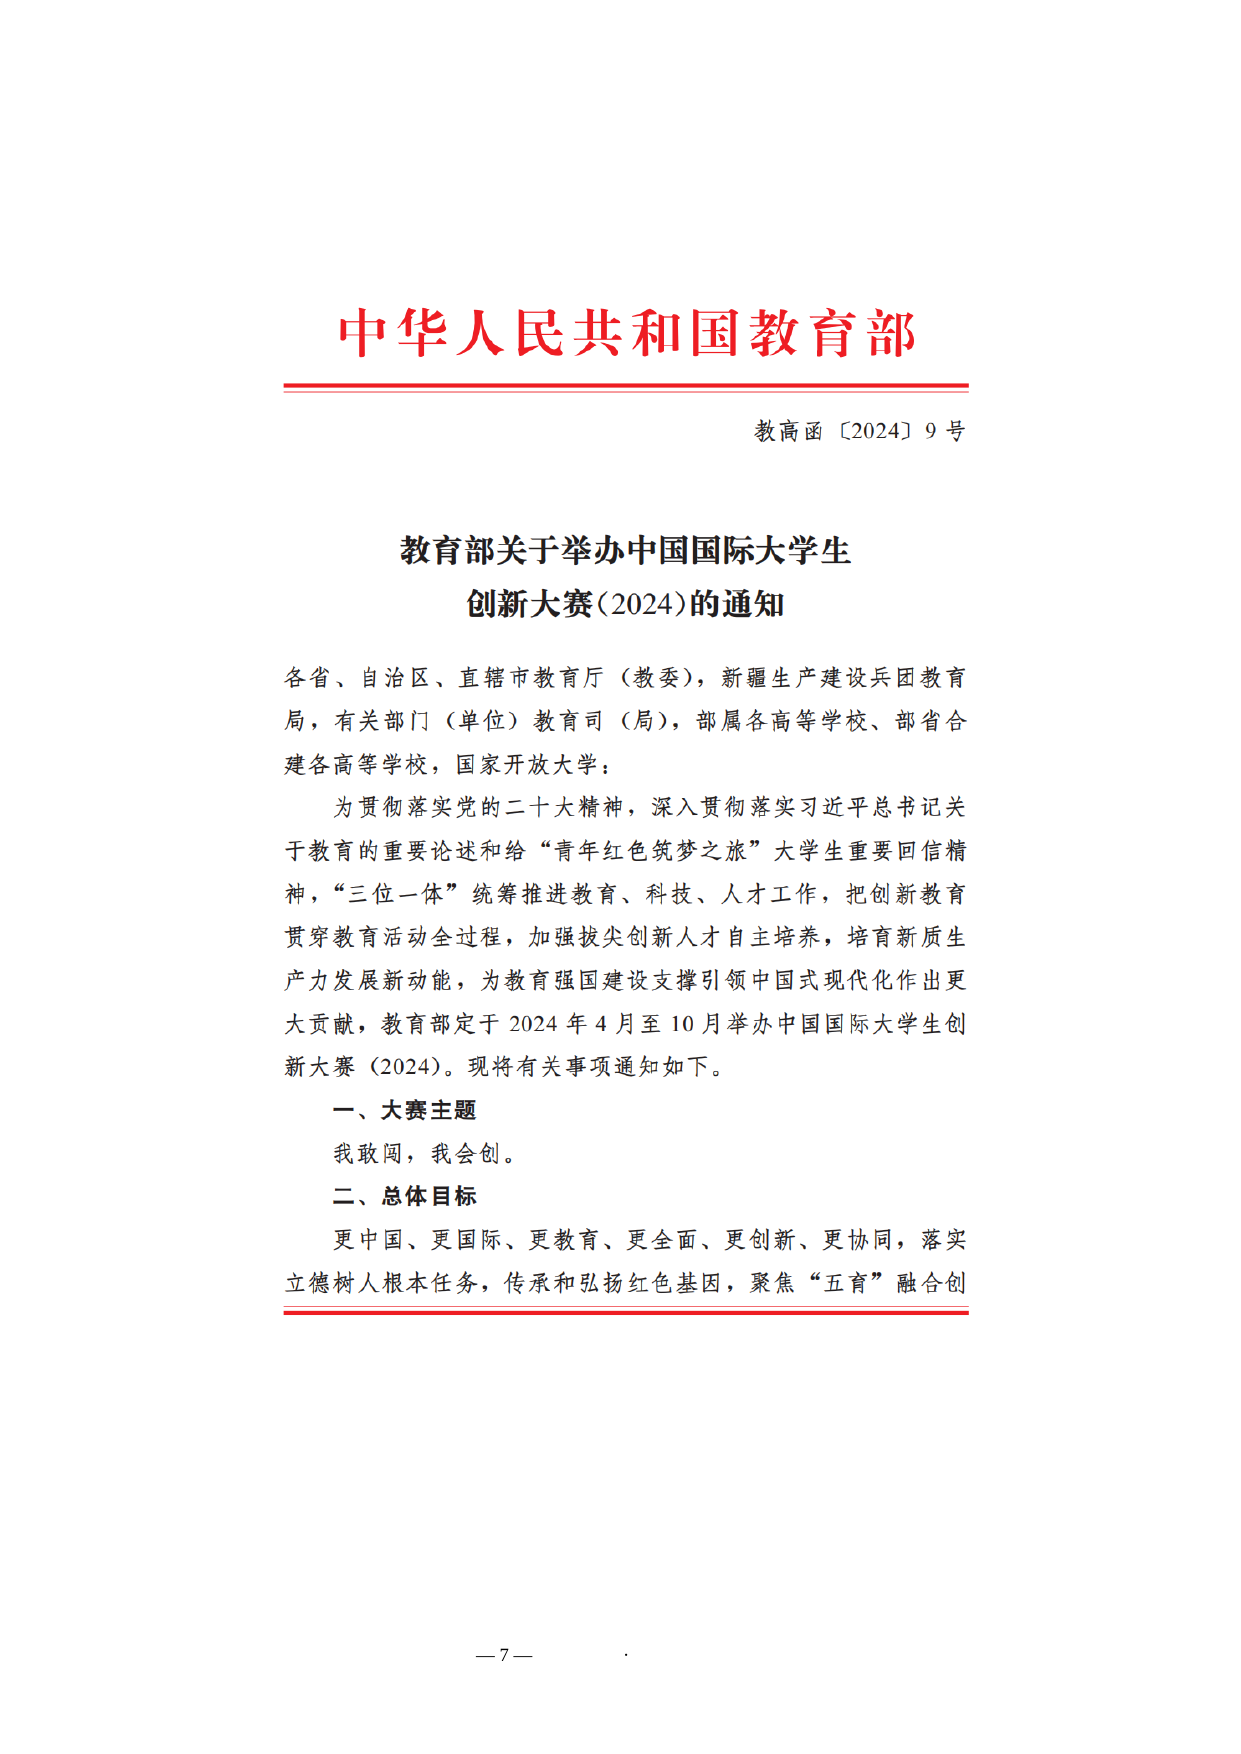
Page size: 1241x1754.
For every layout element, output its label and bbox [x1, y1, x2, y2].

picture [165, 152, 1087, 1455]
